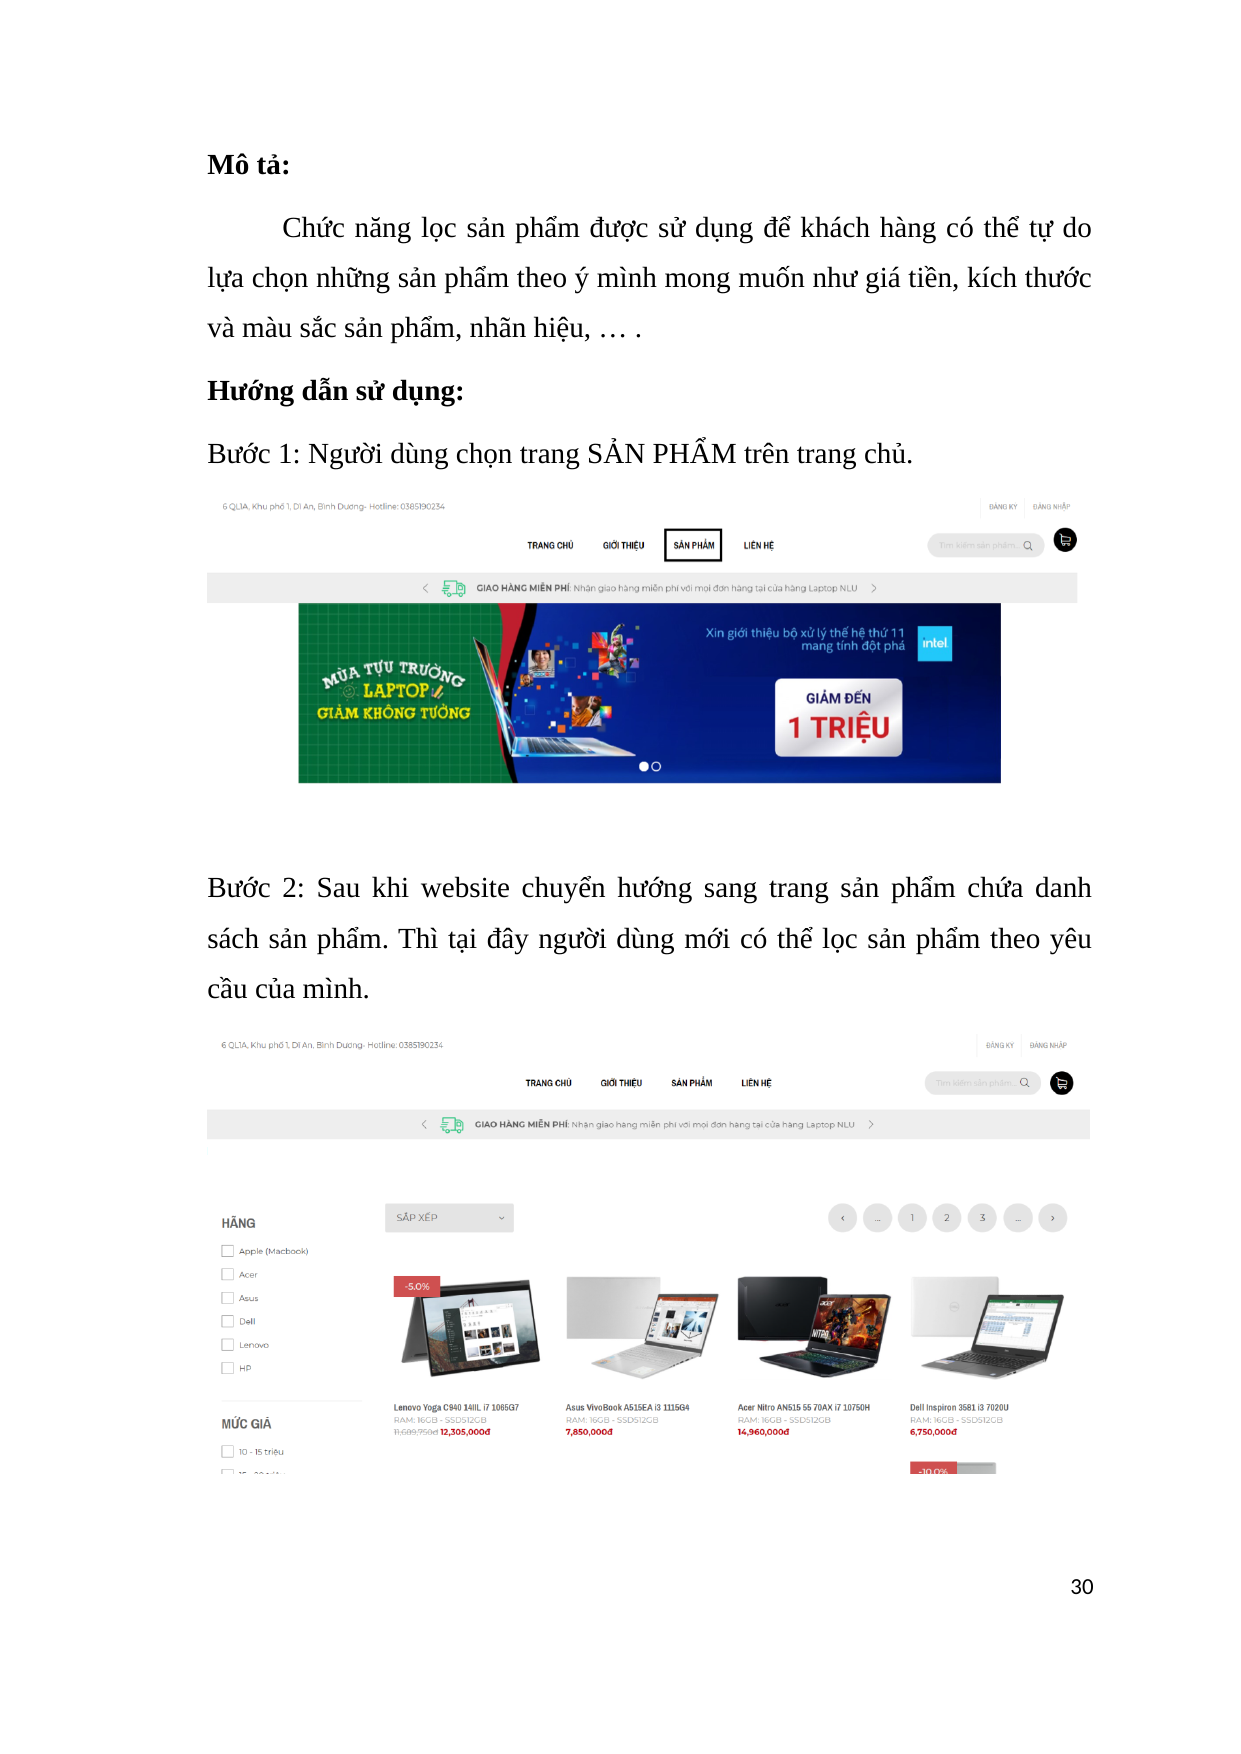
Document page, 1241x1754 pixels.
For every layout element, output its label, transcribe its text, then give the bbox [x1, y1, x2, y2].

text Bước 2: Sau khi website chuyển hướng sang trang sản phẩm chứa danh sách sản phẩm. Thì tại đây người dùng mới có thể lọc sản phẩm theo yêu cầu của mình. [207, 871, 1093, 1005]
text Hướng dẫn sử dụng: [207, 373, 1093, 407]
picture [207, 498, 1078, 843]
text Bước 1: Người dùng chọn trang SẢN PHẨM trên trang chủ. [207, 436, 1093, 469]
text Chức năng lọc sản phẩm được sử dụng để khách hàng có thể tự do lựa chọn những sản phẩm theo ý mình mong muốn như giá tiền, kích thước và màu sắc sản phẩm, nhãn hiệu, … . [207, 210, 1093, 344]
picture [207, 1034, 1090, 1474]
text Mô tả: [207, 147, 1093, 181]
